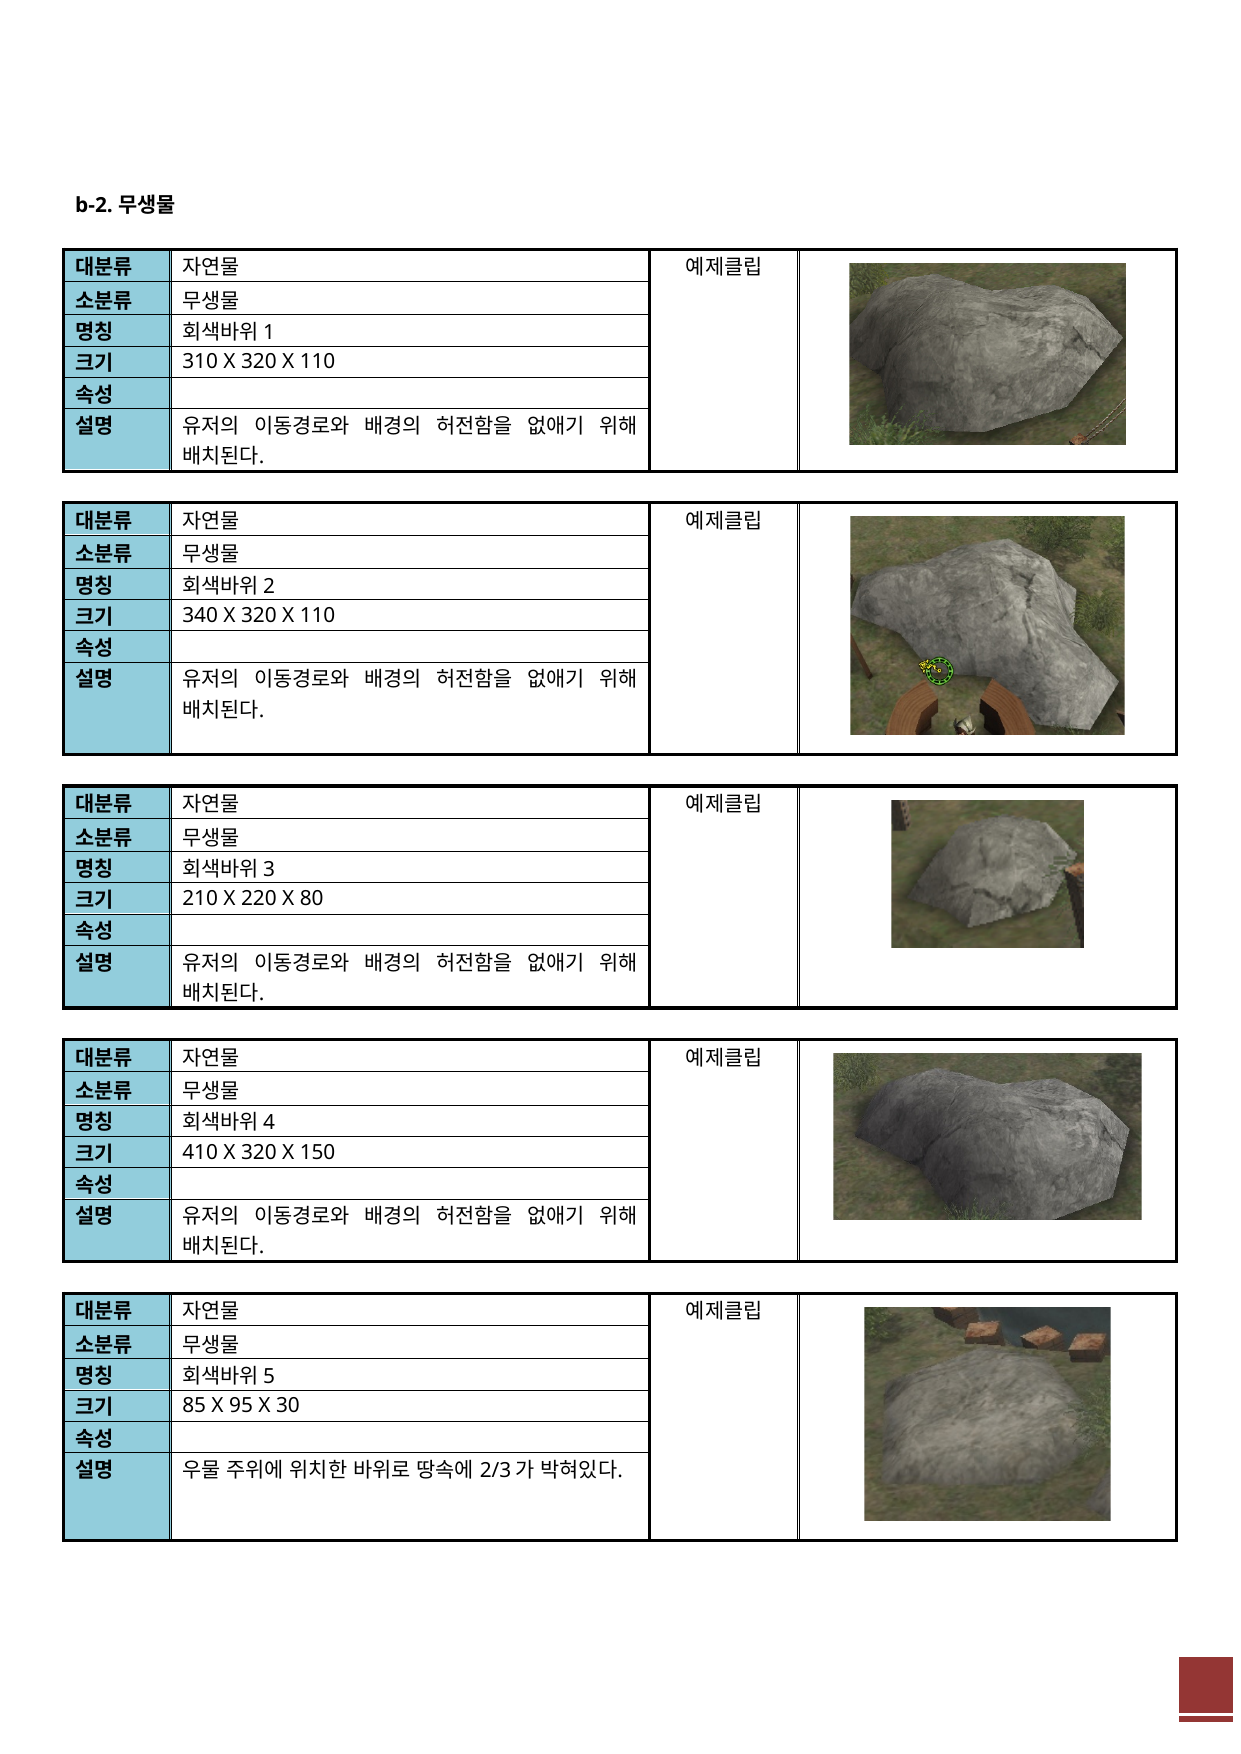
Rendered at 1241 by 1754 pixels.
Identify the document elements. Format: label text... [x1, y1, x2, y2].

table_cell [172, 915, 648, 945]
table_cell 회색바위3 [172, 852, 648, 882]
table_header 대분류 [65, 504, 169, 534]
table_header 예제클립 [651, 504, 797, 753]
picture [891, 800, 1084, 948]
table_header [800, 788, 1175, 1006]
table_cell 설명 [65, 1453, 169, 1539]
table_cell 설명 [65, 409, 169, 469]
picture [850, 516, 1125, 735]
table_header 대분류 [65, 251, 169, 281]
table_cell 속성 [65, 915, 169, 945]
table_cell 무생물 [172, 819, 648, 851]
table_cell 무생물 [172, 282, 648, 314]
table_header [800, 1295, 1175, 1539]
table_cell 속성 [65, 378, 169, 408]
table_header 자연물 [172, 1295, 648, 1325]
table_cell 크기 [65, 600, 169, 630]
picture [849, 263, 1126, 445]
table_cell 명칭 [65, 315, 169, 346]
table_cell 210 X 220 X 80 [172, 883, 648, 913]
table_header 예제클립 [651, 1295, 797, 1539]
table_cell 유저의 이동경로와 배경의 허전함을 없애기 위해 배치된다. [172, 946, 648, 1006]
table_cell 410 X 320 X 150 [172, 1137, 648, 1167]
table_cell 무생물 [172, 1072, 648, 1104]
table_cell 회색바위2 [172, 569, 648, 599]
table_header 예제클립 [651, 251, 797, 469]
table_cell 설명 [65, 663, 169, 753]
table_header 자연물 [172, 788, 648, 818]
table_cell 소분류 [65, 1326, 169, 1358]
table_cell 명칭 [65, 569, 169, 599]
picture [864, 1307, 1111, 1521]
table_cell 소분류 [65, 536, 169, 568]
table_cell [172, 378, 648, 408]
table_cell 속성 [65, 631, 169, 662]
table_header [800, 504, 1175, 753]
table_cell 명칭 [65, 1106, 169, 1136]
table_cell 설명 [65, 946, 169, 1006]
table_cell 명칭 [65, 1359, 169, 1389]
table_header 예제클립 [651, 1041, 797, 1260]
table_cell 소분류 [65, 282, 169, 314]
table_cell [172, 1422, 648, 1452]
table_header 대분류 [65, 1041, 169, 1071]
table_cell 340 X 320 X 110 [172, 600, 648, 630]
table_cell [172, 631, 648, 662]
table_cell 소분류 [65, 1072, 169, 1104]
table_cell 설명 [65, 1200, 169, 1260]
table_cell 우물 주위에 위치한 바위로 땅속에 2/3가 박혀있다. [172, 1453, 648, 1539]
table_header 자연물 [172, 251, 648, 281]
table_cell 크기 [65, 347, 169, 377]
table_cell 크기 [65, 883, 169, 913]
table_cell 유저의 이동경로와 배경의 허전함을 없애기 위해 배치된다. [172, 409, 648, 469]
table_cell 유저의 이동경로와 배경의 허전함을 없애기 위해 배치된다. [172, 1200, 648, 1260]
table_cell 속성 [65, 1422, 169, 1452]
picture [833, 1053, 1142, 1220]
text b-2. 무생물 [75, 189, 1165, 219]
table_cell 크기 [65, 1391, 169, 1421]
table_header [800, 251, 1175, 469]
table_cell 회색바위1 [172, 315, 648, 346]
table_header [800, 1041, 1175, 1260]
table_header 자연물 [172, 1041, 648, 1071]
table_cell [172, 1168, 648, 1198]
table_header 자연물 [172, 504, 648, 534]
table_cell 속성 [65, 1168, 169, 1198]
table_cell 무생물 [172, 536, 648, 568]
table_cell 85 X 95 X 30 [172, 1391, 648, 1421]
table_cell 회색바위4 [172, 1106, 648, 1136]
table_header 대분류 [65, 1295, 169, 1325]
table_header 예제클립 [651, 788, 797, 1006]
table_cell 크기 [65, 1137, 169, 1167]
table_cell 310 X 320 X 110 [172, 347, 648, 377]
table_cell 명칭 [65, 852, 169, 882]
table_cell 회색바위5 [172, 1359, 648, 1389]
table_cell 유저의 이동경로와 배경의 허전함을 없애기 위해 배치된다. [172, 663, 648, 753]
table_cell 소분류 [65, 819, 169, 851]
table_header 대분류 [65, 788, 169, 818]
table_cell 무생물 [172, 1326, 648, 1358]
